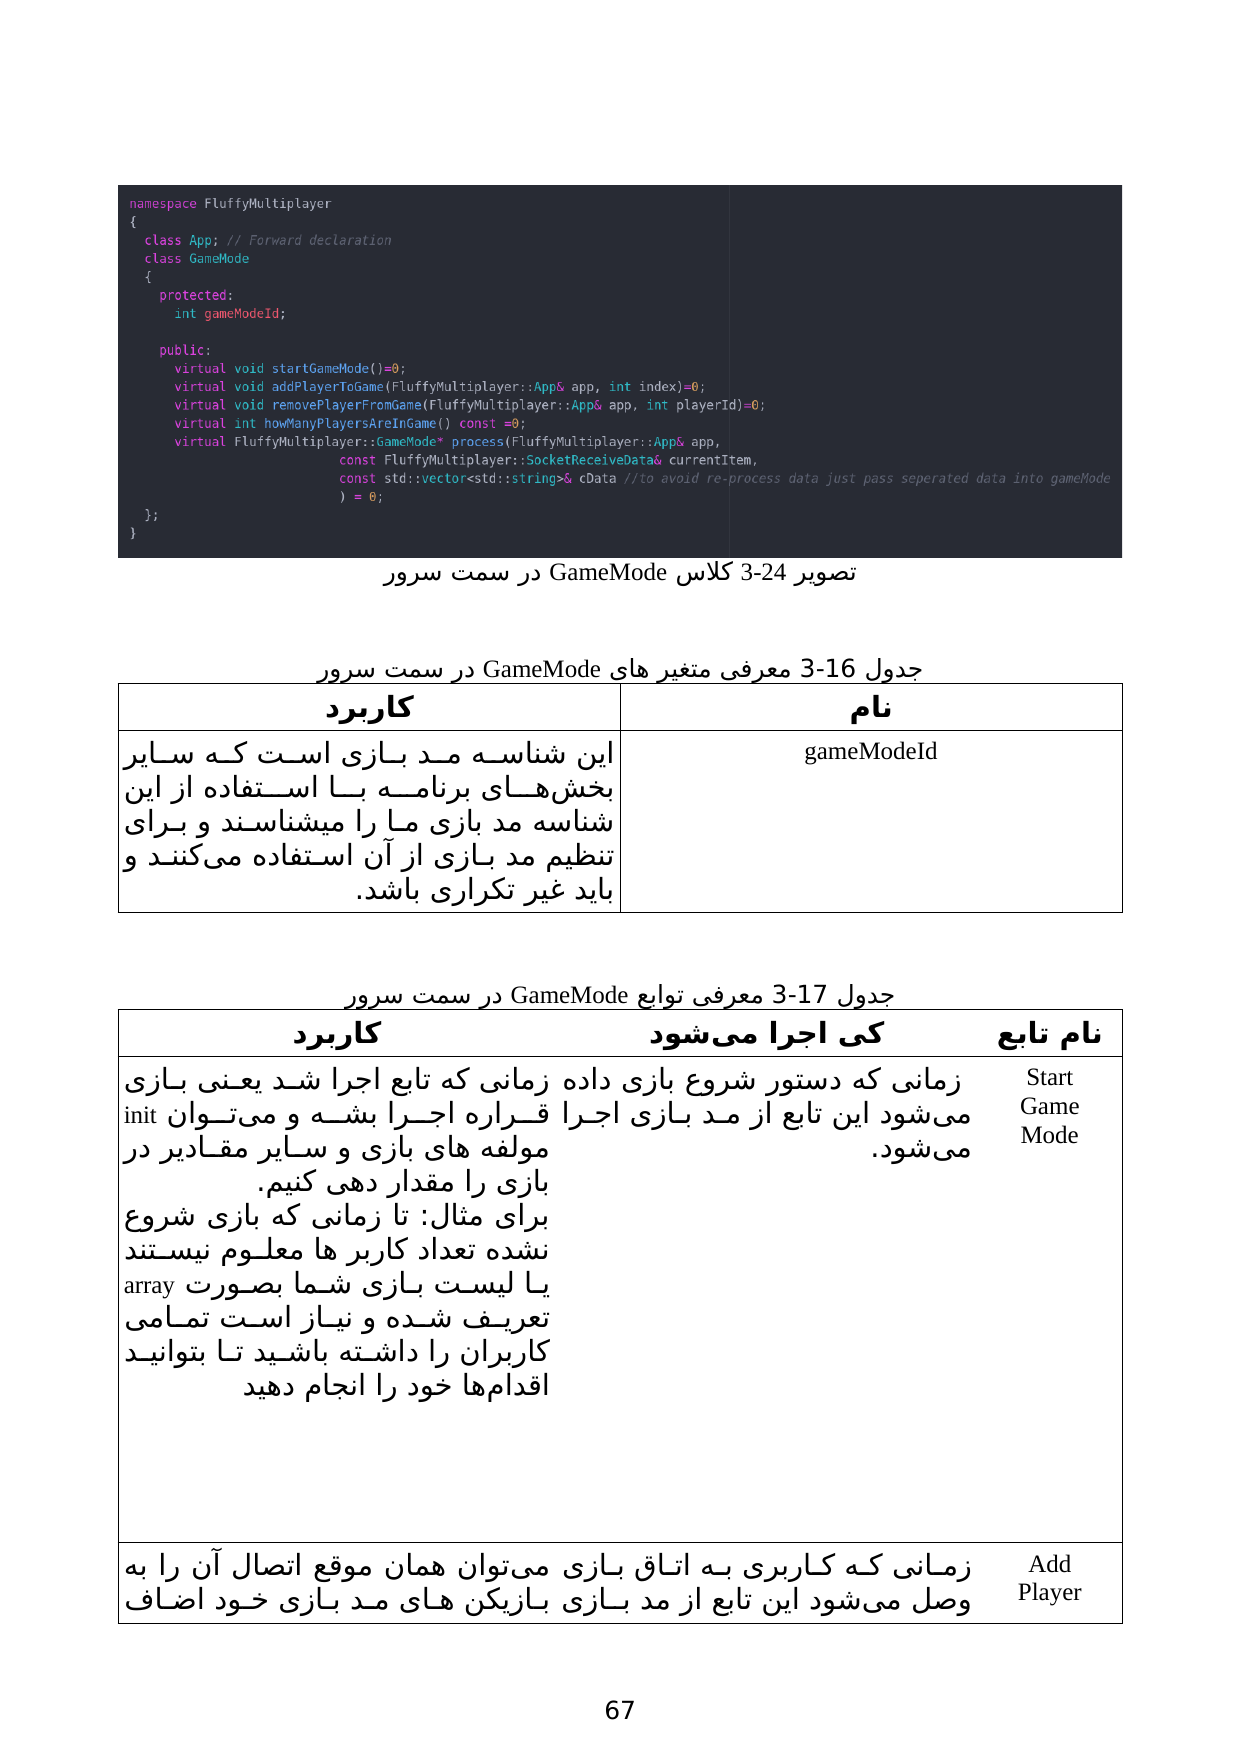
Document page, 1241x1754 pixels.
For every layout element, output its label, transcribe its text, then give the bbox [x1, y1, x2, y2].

table_cell gameModeId [621, 731, 1122, 912]
table_cell این شناسه مد بازی است که سایر بخش‌های برنامه با استفاده از این شناسه مد بازی ما را میشناسند و برای تنظیم مد بازی از آن استفاده می‌کنند و باید غیر تکراری باشد. [119, 731, 620, 912]
table_cell Add Player To Game [978, 1543, 1122, 1622]
text تصویر 24-3 کلاس GameMode در سمت سرور [118, 558, 1122, 587]
table_header کاربرد [119, 1010, 556, 1056]
table_cell زمانی که دستور شروع بازی داده می‌شود این تابع از مد بازی اجرا می‌شود. [556, 1057, 978, 1542]
table_cell Start Game Mode [978, 1057, 1122, 1542]
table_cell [119, 1543, 556, 1622]
table_cell زمانی که تابع اجرا شد یعنی بازی قراره اجرا بشه و می‌توان init مولفه های بازی و سایر مقادیر در بازی را مقدار دهی کنیم. برای مثال: تا زمانی که بازی شروع نشده تعداد کاربر ها معلوم نیستند یا لیست بازی شما بصورت array تعریف شده و نیاز است تمامی کاربران را داشته باشید تا بتوانید اقدام‌ها خود را انجام دهید [119, 1057, 556, 1542]
text جدول 17-3 معرفی توابع GameMode در سمت سرور [118, 980, 1122, 1009]
table_header کاربرد [119, 684, 620, 729]
table_header کی اجرا می‌شود [556, 1010, 978, 1056]
text جدول 16-3 معرفی متغیر های GameMode در سمت سرور [118, 654, 1122, 683]
picture [118, 185, 1123, 558]
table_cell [556, 1543, 978, 1622]
table_header نام [621, 684, 1122, 729]
table_header نام تابع [978, 1010, 1122, 1056]
